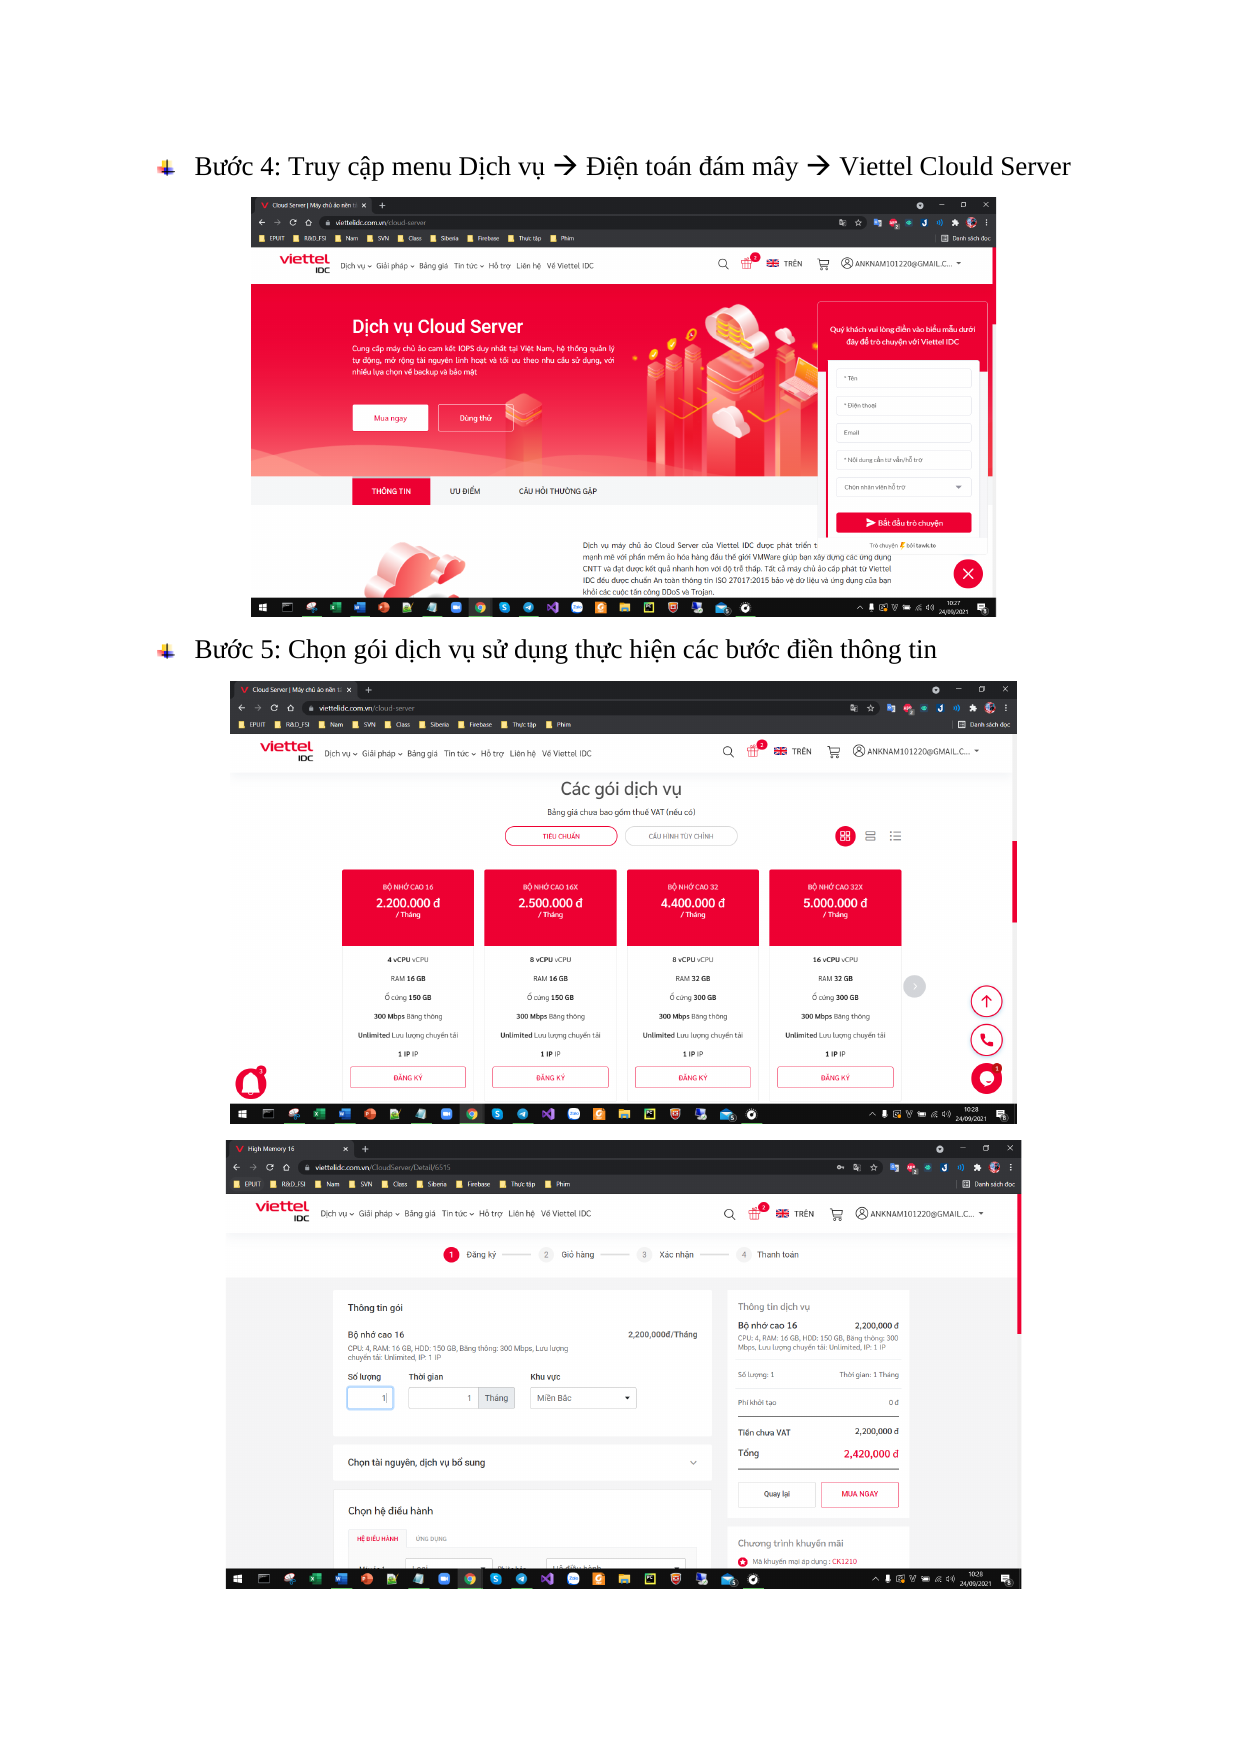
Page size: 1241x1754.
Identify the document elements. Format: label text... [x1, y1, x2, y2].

picture [225, 1140, 1022, 1589]
picture [230, 681, 1017, 1124]
list Bước 4: Truy cập menu Dịch vụ Điện toán đám mây Viettel Clould Server [157, 150, 1090, 181]
picture [157, 642, 175, 659]
list Bước 5: Chọn gói dịch vụ sử dụng thực hiện các bước điền thông tin [157, 634, 1090, 665]
picture [157, 158, 175, 176]
picture [251, 197, 997, 617]
